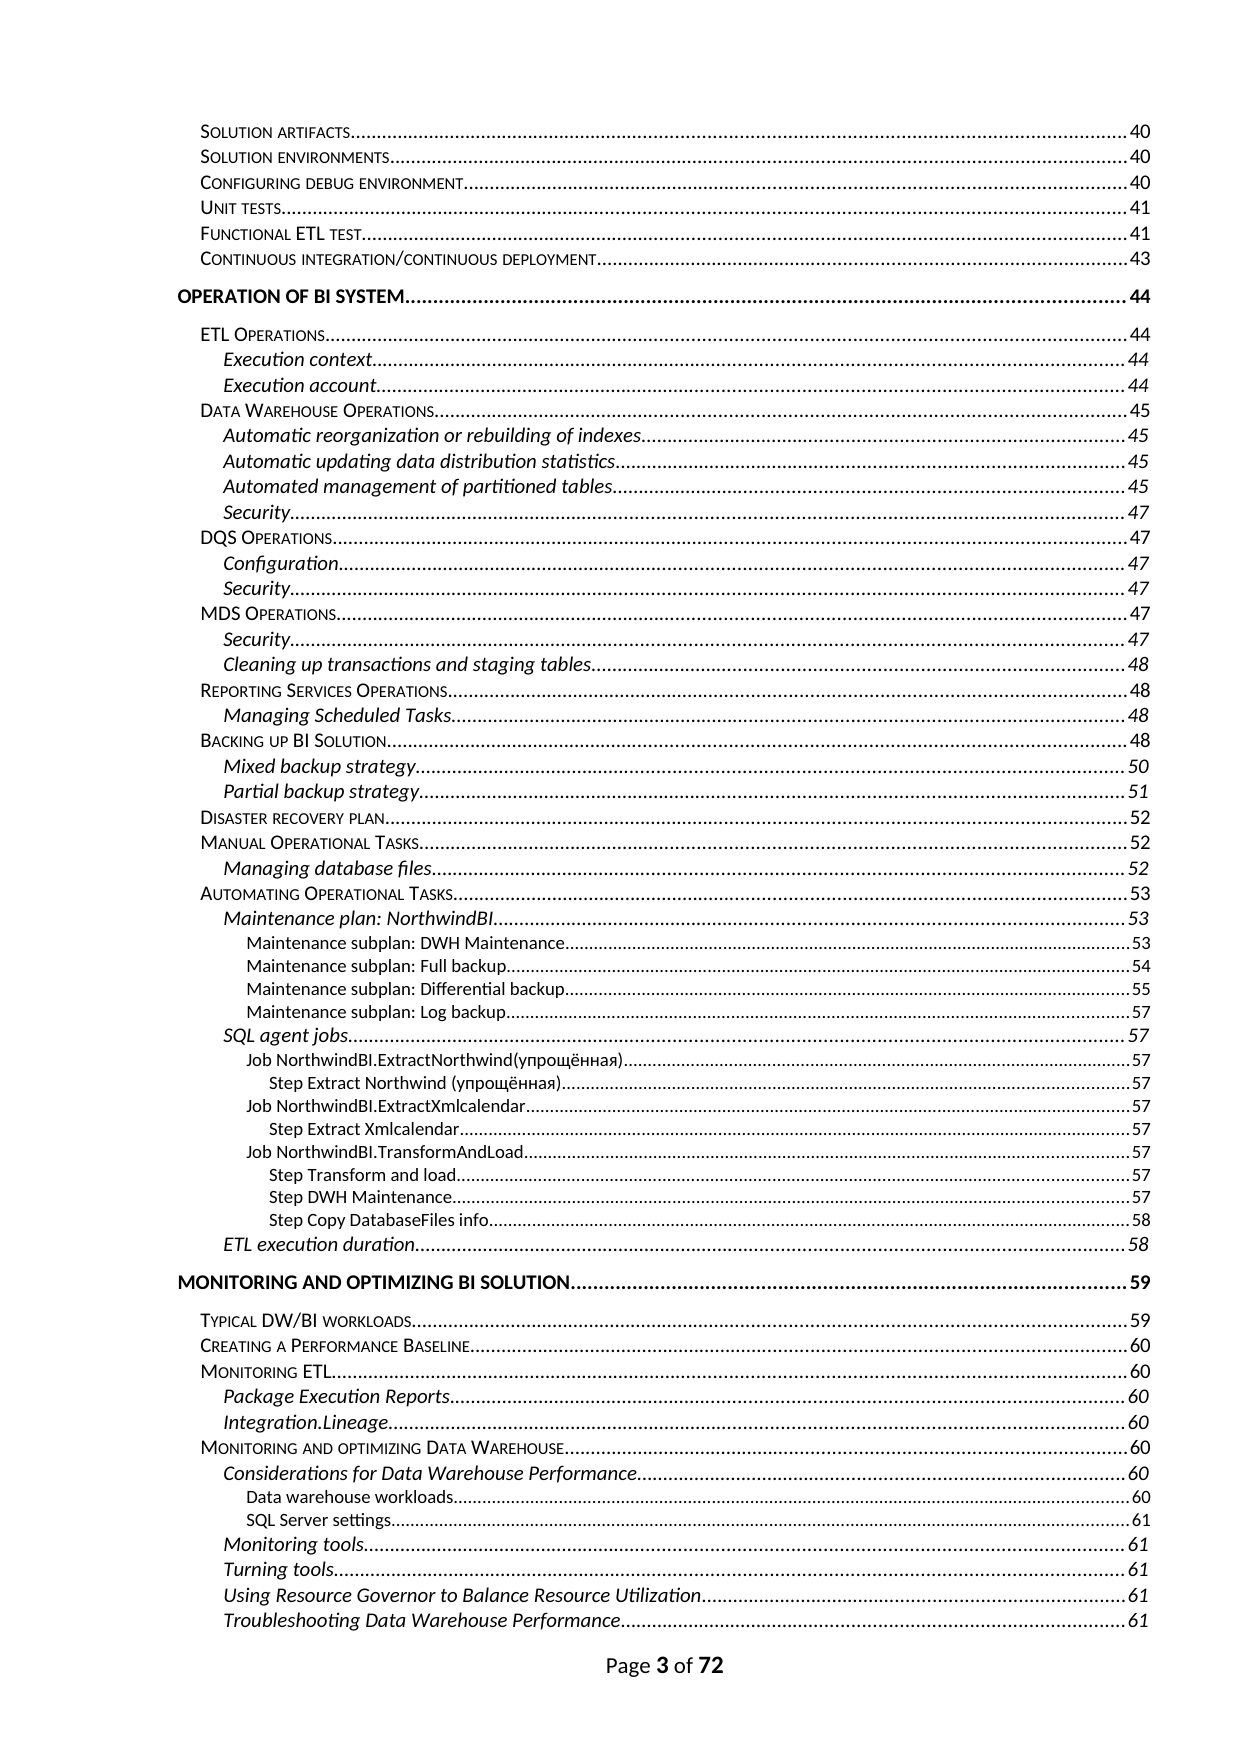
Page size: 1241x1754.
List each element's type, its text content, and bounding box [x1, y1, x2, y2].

text Step Extract Xmlcalendar 57 [269, 1117, 1152, 1140]
text Step Extract Northwind (упрощённая) 57 [269, 1071, 1152, 1094]
text Maintenance subplan: DWH Maintenance 53 [246, 931, 1152, 954]
text Security 47 [223, 626, 1152, 651]
text Disaster recovery plan 52 [200, 804, 1152, 829]
text Step Transform and load 57 [269, 1163, 1152, 1186]
text Step Copy DatabaseFiles info 58 [269, 1208, 1152, 1231]
text Maintenance subplan: Differential backup 55 [246, 977, 1152, 1000]
text Job NorthwindBI.ExtractXmlcalendar 57 [246, 1094, 1152, 1117]
text Monitoring ETL 60 [200, 1358, 1152, 1383]
text Maintenance subplan: Full backup 54 [246, 954, 1152, 977]
text Execution context 44 [223, 346, 1152, 372]
text Solution artifacts 40 [200, 118, 1152, 143]
text Execution account 44 [223, 372, 1152, 397]
text SQL agent jobs 57 [223, 1023, 1152, 1048]
text Automatic reorganization or rebuilding of indexes 45 [223, 423, 1152, 448]
text Considerations for Data Warehouse Performance 60 [223, 1460, 1152, 1485]
text Job NorthwindBI.ExtractNorthwind(упрощённая) 57 [246, 1048, 1152, 1071]
text Managing database files 52 [223, 855, 1152, 880]
text Managing Scheduled Tasks 48 [223, 702, 1152, 728]
text Continuous integration/continuous deployment 43 [200, 245, 1152, 271]
text Configuration 47 [223, 550, 1152, 575]
text Unit tests 41 [200, 194, 1152, 220]
text Partial backup strategy 51 [223, 778, 1152, 804]
text SQL Server settings 61 [246, 1508, 1152, 1531]
text Manual Operational Tasks 52 [200, 829, 1152, 855]
text Solution environments 40 [200, 143, 1152, 169]
text DQS Operations 47 [200, 524, 1152, 550]
text Maintenance subplan: Log backup 57 [246, 1000, 1152, 1023]
text Mixed backup strategy 50 [223, 753, 1152, 778]
text Integration.Lineage 60 [223, 1409, 1152, 1434]
text Automated management of partitioned tables 45 [223, 473, 1152, 499]
text Cleaning up transactions and staging tables 48 [223, 651, 1152, 677]
text Data warehouse workloads 60 [246, 1485, 1152, 1508]
text Using Resource Governor to Balance Resource Utilization 61 [223, 1582, 1152, 1607]
text Step DWH Maintenance 57 [269, 1186, 1152, 1208]
text Backing up BI Solution 48 [200, 728, 1152, 753]
text Monitoring tools 61 [223, 1531, 1152, 1556]
text Operation of BI system 44 [177, 283, 1152, 308]
text Monitoring and Optimizing BI Solution 59 [177, 1269, 1152, 1295]
text Automatic updating data distribution statistics 45 [223, 448, 1152, 473]
text Functional ETL test 41 [200, 220, 1152, 245]
text Package Execution Reports 60 [223, 1383, 1152, 1409]
text Typical DW/BI workloads 59 [200, 1307, 1152, 1333]
text Creating a Performance Baseline 60 [200, 1333, 1152, 1358]
text Automating Operational Tasks 53 [200, 880, 1152, 906]
text Reporting Services Operations 48 [200, 677, 1152, 702]
text Job NorthwindBI.TransformAndLoad 57 [246, 1140, 1152, 1163]
text ETL execution duration 58 [223, 1231, 1152, 1257]
text Maintenance plan: NorthwindBI 53 [223, 906, 1152, 931]
text Troubleshooting Data Warehouse Performance 61 [223, 1607, 1152, 1633]
text Configuring debug environment 40 [200, 169, 1152, 194]
text Monitoring and optimizing Data Warehouse 60 [200, 1434, 1152, 1460]
text MDS Operations 47 [200, 601, 1152, 626]
text Security 47 [223, 575, 1152, 601]
text Data Warehouse Operations 45 [200, 397, 1152, 423]
text Turning tools 61 [223, 1556, 1152, 1582]
text Security 47 [223, 499, 1152, 524]
text ETL Operations 44 [200, 321, 1152, 346]
